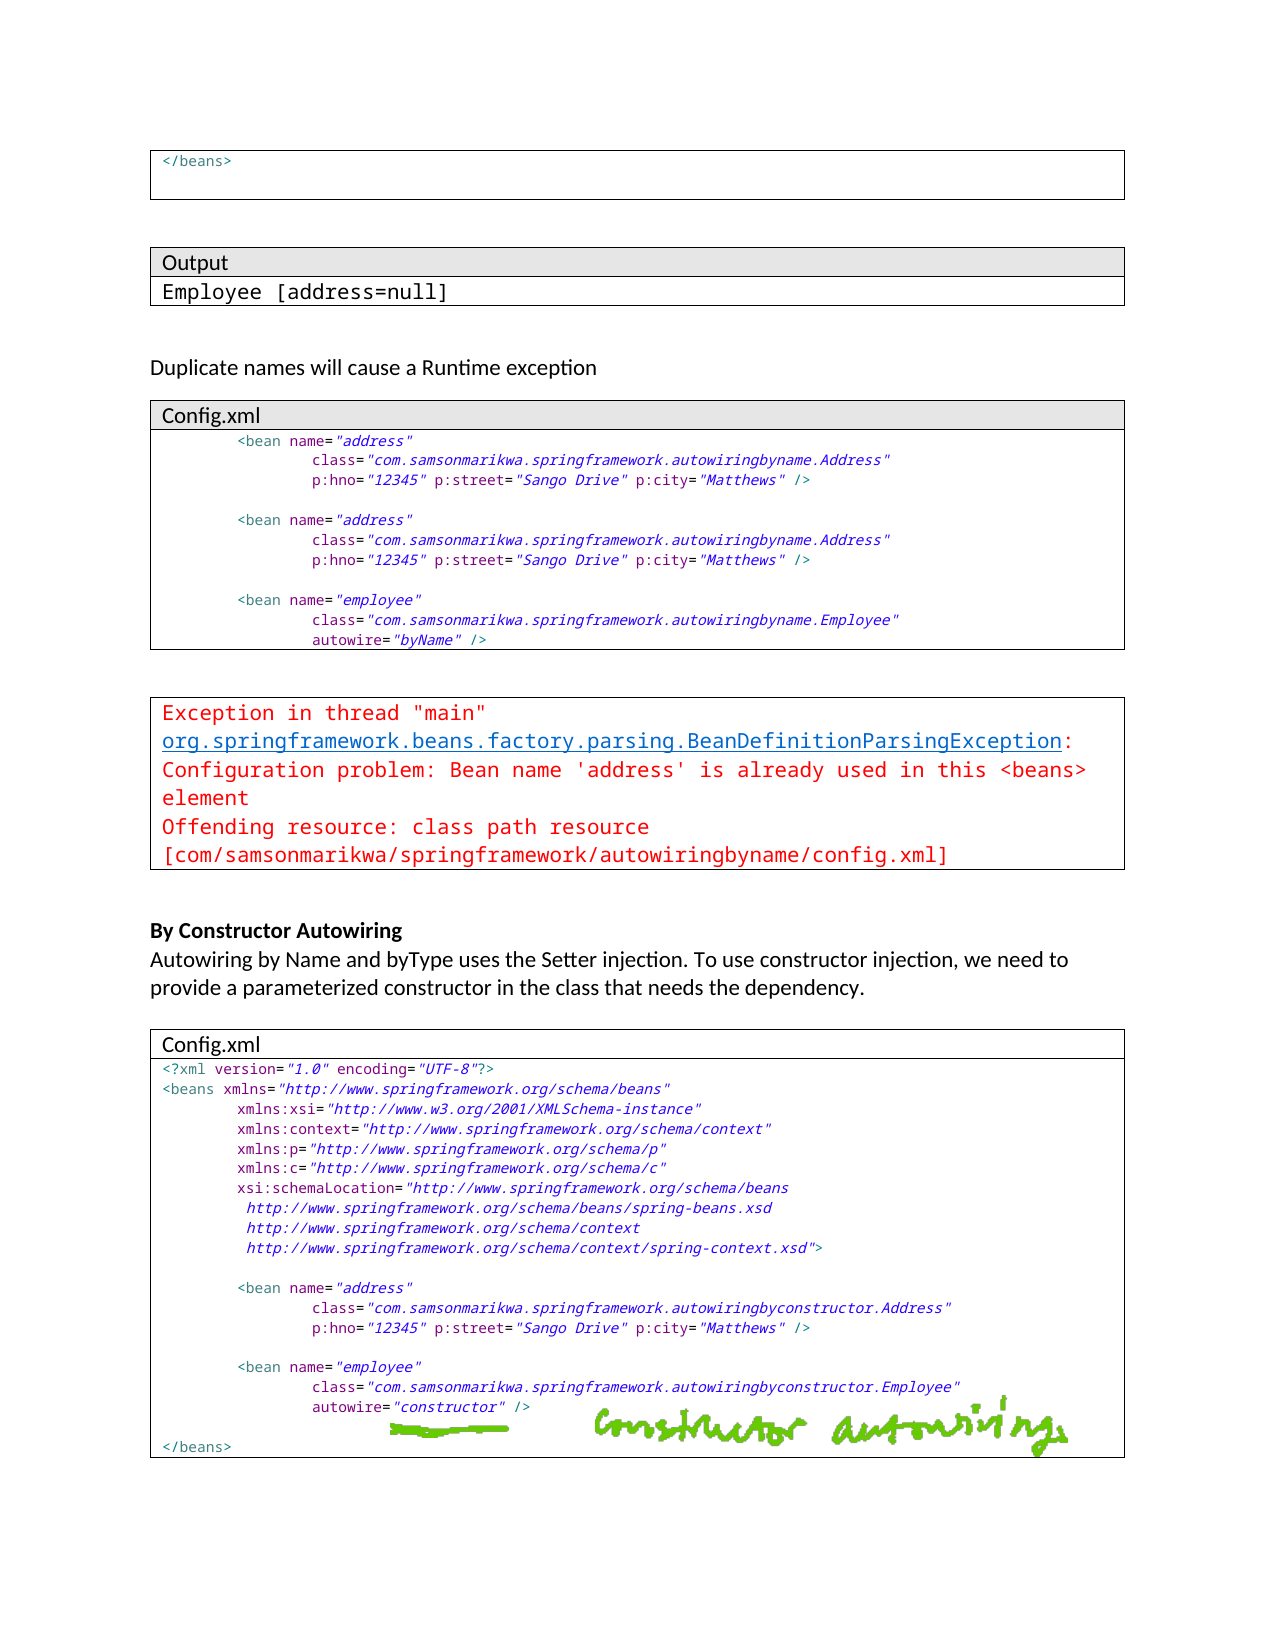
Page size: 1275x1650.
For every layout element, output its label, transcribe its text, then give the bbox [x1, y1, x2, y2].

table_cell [151, 151, 1124, 199]
table_header Output [151, 248, 1124, 276]
text Duplicate names will cause a Runtime exception [150, 353, 1125, 381]
table_header Exception in thread "main" org.springframework.beans.factory.parsing.BeanDefinitionParsingException: Configuration problem: Bean name 'address' is already used in this <beans> element Offending resource: class path resource [com/samsonmarikwa/springframework/autowiringbyname/config.xml] [151, 698, 1124, 869]
table_header Config.xml [151, 1030, 1124, 1058]
picture [595, 1395, 1068, 1457]
table_cell Employee [address=null] [151, 277, 1124, 305]
table_cell <bean name="address" class="com.samsonmarikwa.springframework.autowiringbyname.Address" p:hno="12345" p:street="Sango Drive" p:city="Matthews" /> <bean name="address" class="com.samsonmarikwa.springframework.autowiringbyname.Address" p:hno="12345" p:street="Sango Drive" p:city="Matthews" /> <bean name="employee" class="com.samsonmarikwa.springframework.autowiringbyname.Employee" autowire="byName" /> [151, 430, 1124, 649]
table_cell <?xml version="1.0" encoding="UTF-8"?> <beans xmlns="http://www.springframework.org/schema/beans" xmlns:xsi="http://www.w3.org/2001/XMLSchema-instance" xmlns:context="http://www.springframework.org/schema/context" xmlns:p="http://www.springframework.org/schema/p" xmlns:c="http://www.springframework.org/schema/c" xsi:schemaLocation="http://www.springframework.org/schema/beans http://www.springframework.org/schema/beans/spring-beans.xsd http://www.springframework.org/schema/context http://www.springframework.org/schema/context/spring-context.xsd"> <bean name="address" class="com.samsonmarikwa.springframework.autowiringbyconstructor.Address" p:hno="12345" p:street="Sango Drive" p:city="Matthews" /> <bean name="employee" class="com.samsonmarikwa.springframework.autowiringbyconstructor.Employee" autowire="constructor" /> </beans> [151, 1059, 1124, 1457]
text By Constructor Autowiring [150, 917, 1125, 945]
picture [390, 1423, 509, 1438]
table_header Config.xml [151, 401, 1124, 429]
text Autowiring by Name and byType uses the Setter injection. To use constructor injection, we need to provide a parameterized constructor in the class that needs the dependency. [150, 945, 1125, 1001]
